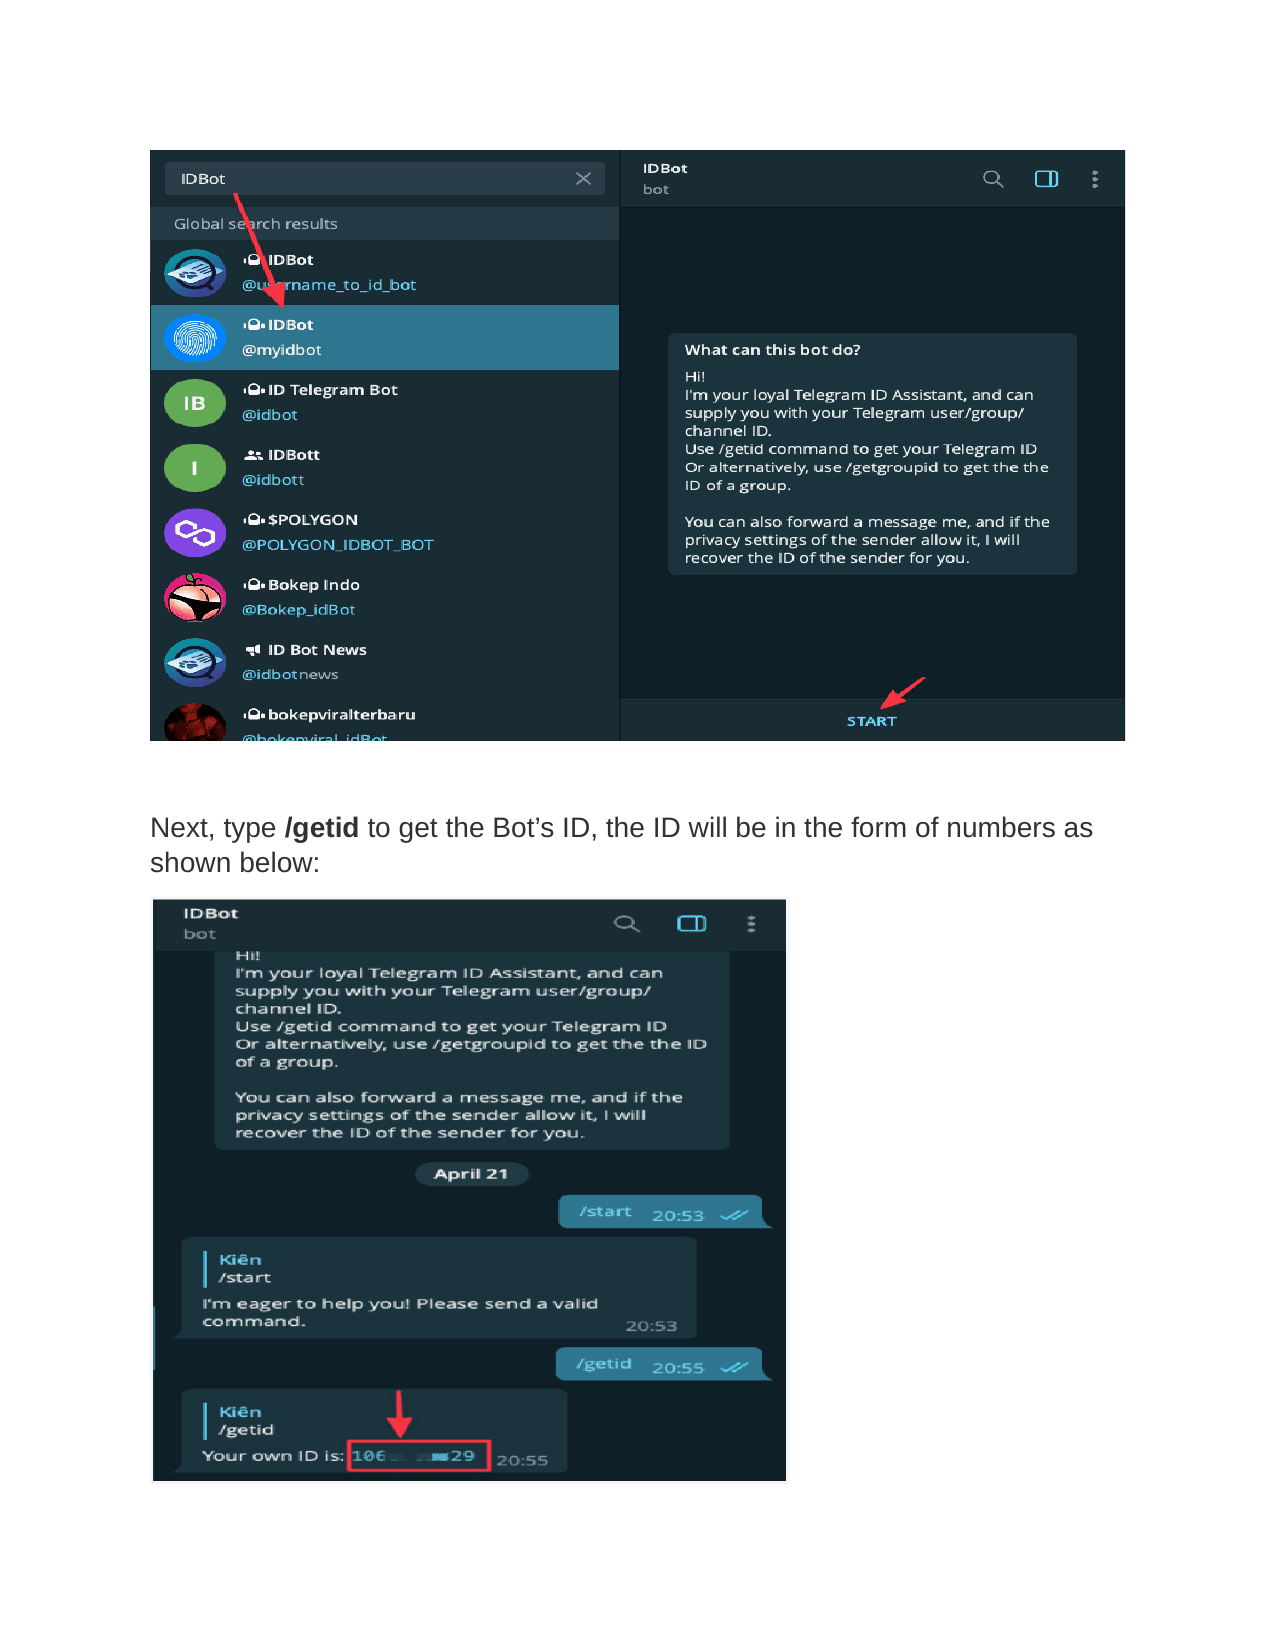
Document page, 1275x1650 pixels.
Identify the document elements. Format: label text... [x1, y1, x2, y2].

picture [150, 897, 790, 1484]
picture [150, 150, 1125, 741]
text Next, type /getid to get the Bot’s ID, the ID will be in the form of numbers as shown below: [150, 811, 1125, 878]
